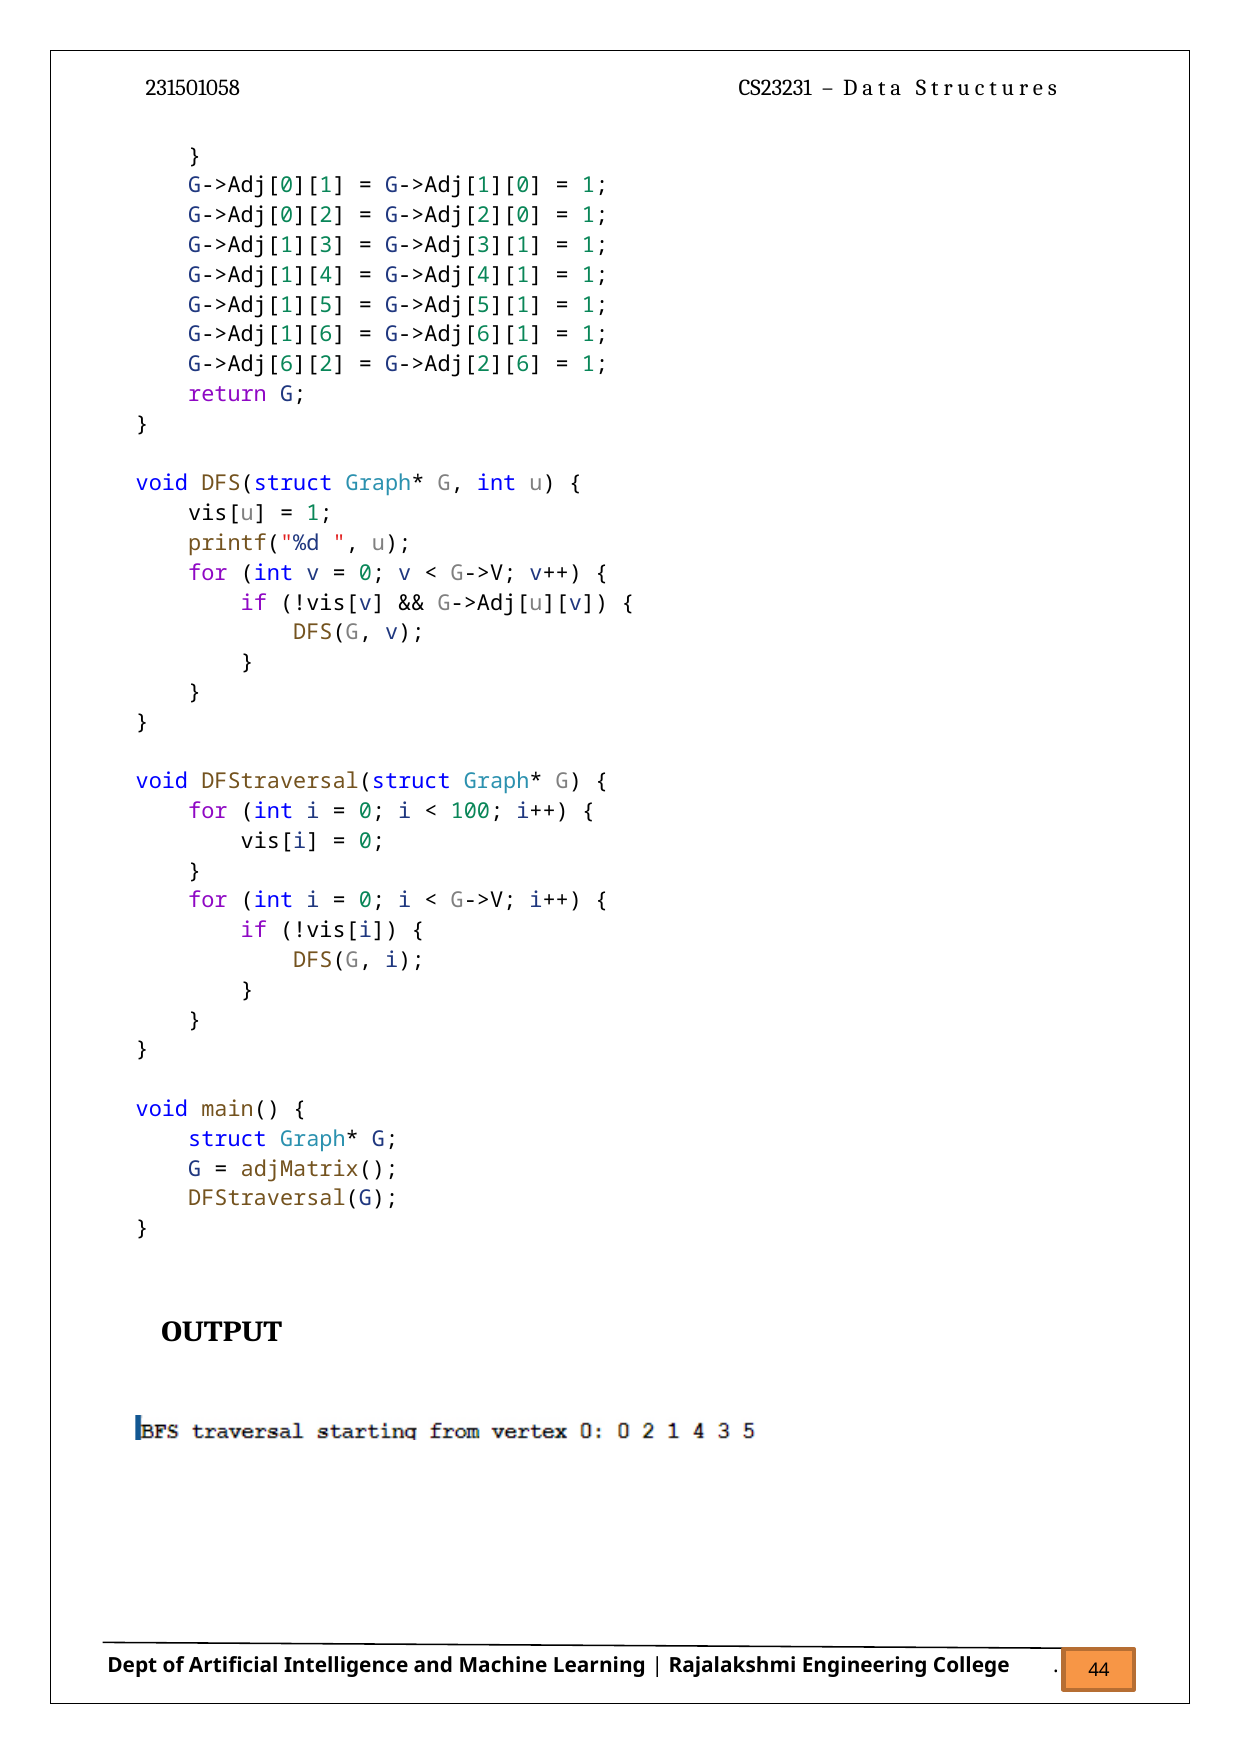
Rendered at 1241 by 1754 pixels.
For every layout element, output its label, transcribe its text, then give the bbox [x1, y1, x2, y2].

text DFS(G, v); [135, 616, 1136, 646]
text G->Adj[6][2] = G->Adj[2][6] = 1; [135, 348, 1136, 378]
text } [135, 1033, 1136, 1063]
text } [135, 854, 1136, 884]
text printf("%d ", u); [135, 527, 1136, 557]
text } [135, 646, 1136, 676]
text return G; [135, 378, 1136, 408]
text struct Graph* G; [135, 1123, 1136, 1152]
text void main() { [135, 1093, 1136, 1123]
text G->Adj[1][3] = G->Adj[3][1] = 1; [135, 229, 1136, 259]
text G->Adj[1][5] = G->Adj[5][1] = 1; [135, 288, 1136, 318]
text void DFS(struct Graph* G, int u) { [135, 467, 1136, 497]
text for (int i = 0; i < G->V; i++) { [135, 884, 1136, 914]
text for (int v = 0; v < G->V; v++) { [135, 557, 1136, 586]
text } [135, 1212, 1136, 1242]
text } [135, 974, 1136, 1003]
text void DFStraversal(struct Graph* G) { [135, 765, 1136, 795]
text DFS(G, i); [135, 944, 1136, 974]
text vis[u] = 1; [135, 497, 1136, 527]
text } [135, 1003, 1136, 1033]
text vis[i] = 0; [135, 825, 1136, 854]
text } [135, 408, 1136, 437]
text } [135, 676, 1136, 706]
text G->Adj[0][1] = G->Adj[1][0] = 1; [135, 169, 1136, 199]
text } [135, 706, 1136, 735]
text G->Adj[0][2] = G->Adj[2][0] = 1; [135, 199, 1136, 229]
text OUTPUT [161, 1315, 1136, 1348]
picture [135, 1415, 802, 1440]
text for (int i = 0; i < 100; i++) { [135, 795, 1136, 825]
text DFStraversal(G); [135, 1182, 1136, 1212]
text G = adjMatrix(); [135, 1152, 1136, 1182]
text } [135, 139, 1136, 169]
text if (!vis[i]) { [135, 914, 1136, 944]
text G->Adj[1][6] = G->Adj[6][1] = 1; [135, 318, 1136, 348]
text if (!vis[v] && G->Adj[u][v]) { [135, 586, 1136, 616]
text G->Adj[1][4] = G->Adj[4][1] = 1; [135, 259, 1136, 288]
